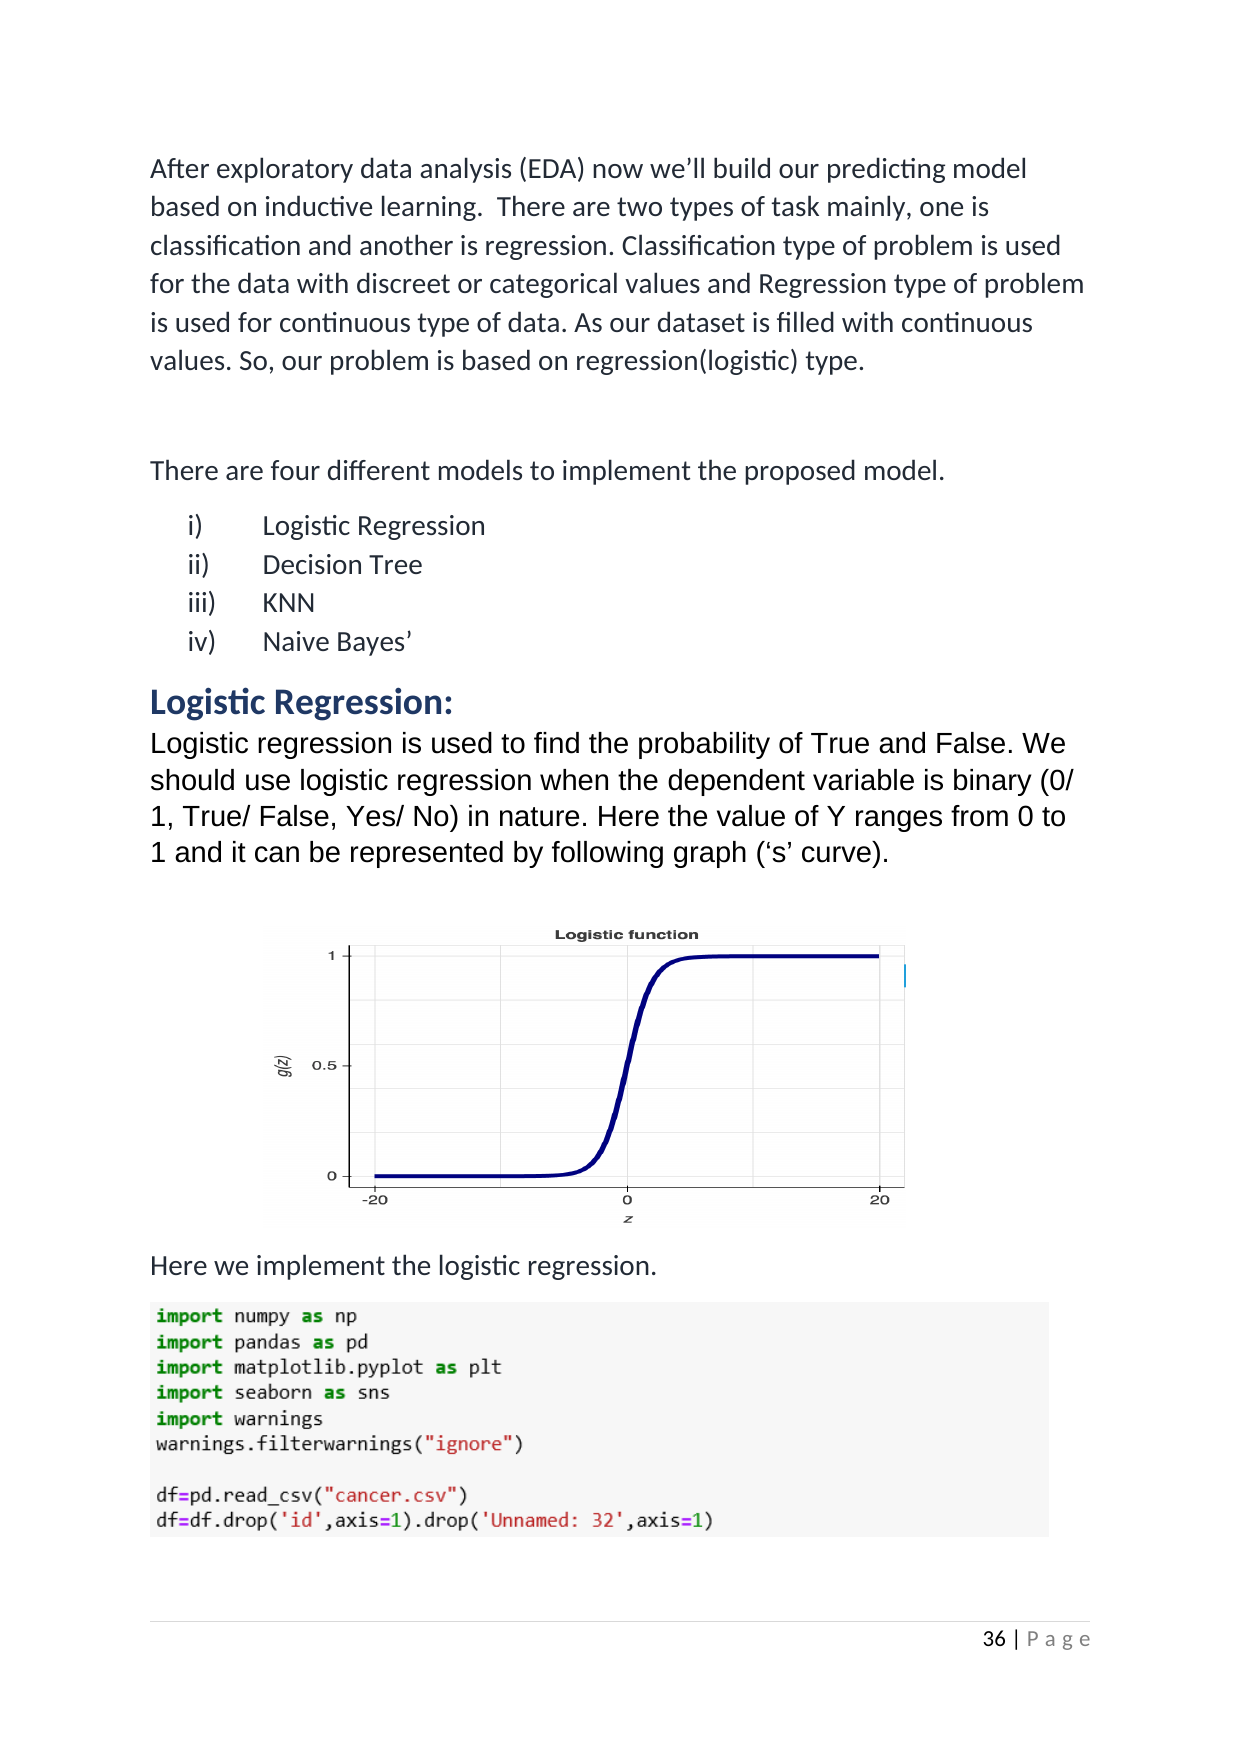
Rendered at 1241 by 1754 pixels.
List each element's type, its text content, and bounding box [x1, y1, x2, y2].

list KNN [187, 584, 1090, 620]
list Logistic Regression [187, 507, 1090, 543]
text After exploratory data analysis (EDA) now we’ll build our predicting model based on inductive learning. There are two types of task mainly, one is classification and another is regression. Classification type of problem is used for the data with discreet or categorical values and Regression type of problem is used for continuous type of data. As our dataset is filled with continuous values. So, our problem is based on regression(logistic) type. [150, 150, 1090, 378]
text There are four different models to implement the proposed model. [150, 452, 1090, 488]
picture [262, 925, 907, 1228]
picture [150, 1302, 1049, 1537]
text Logistic Regression: Logistic regression is used to find the probability of True and False. We should use logistic regression when the dependent variable is binary (0/ 1, True/ False, Yes/ No) in nature. Here the value of Y ranges from 0 to 1 and it can be represented by following graph (‘s’ curve). [150, 678, 1090, 868]
list Decision Tree [187, 546, 1090, 582]
list Naive Bayes’ [187, 623, 1090, 658]
text Here we implement the logistic regression. [150, 1247, 1090, 1282]
